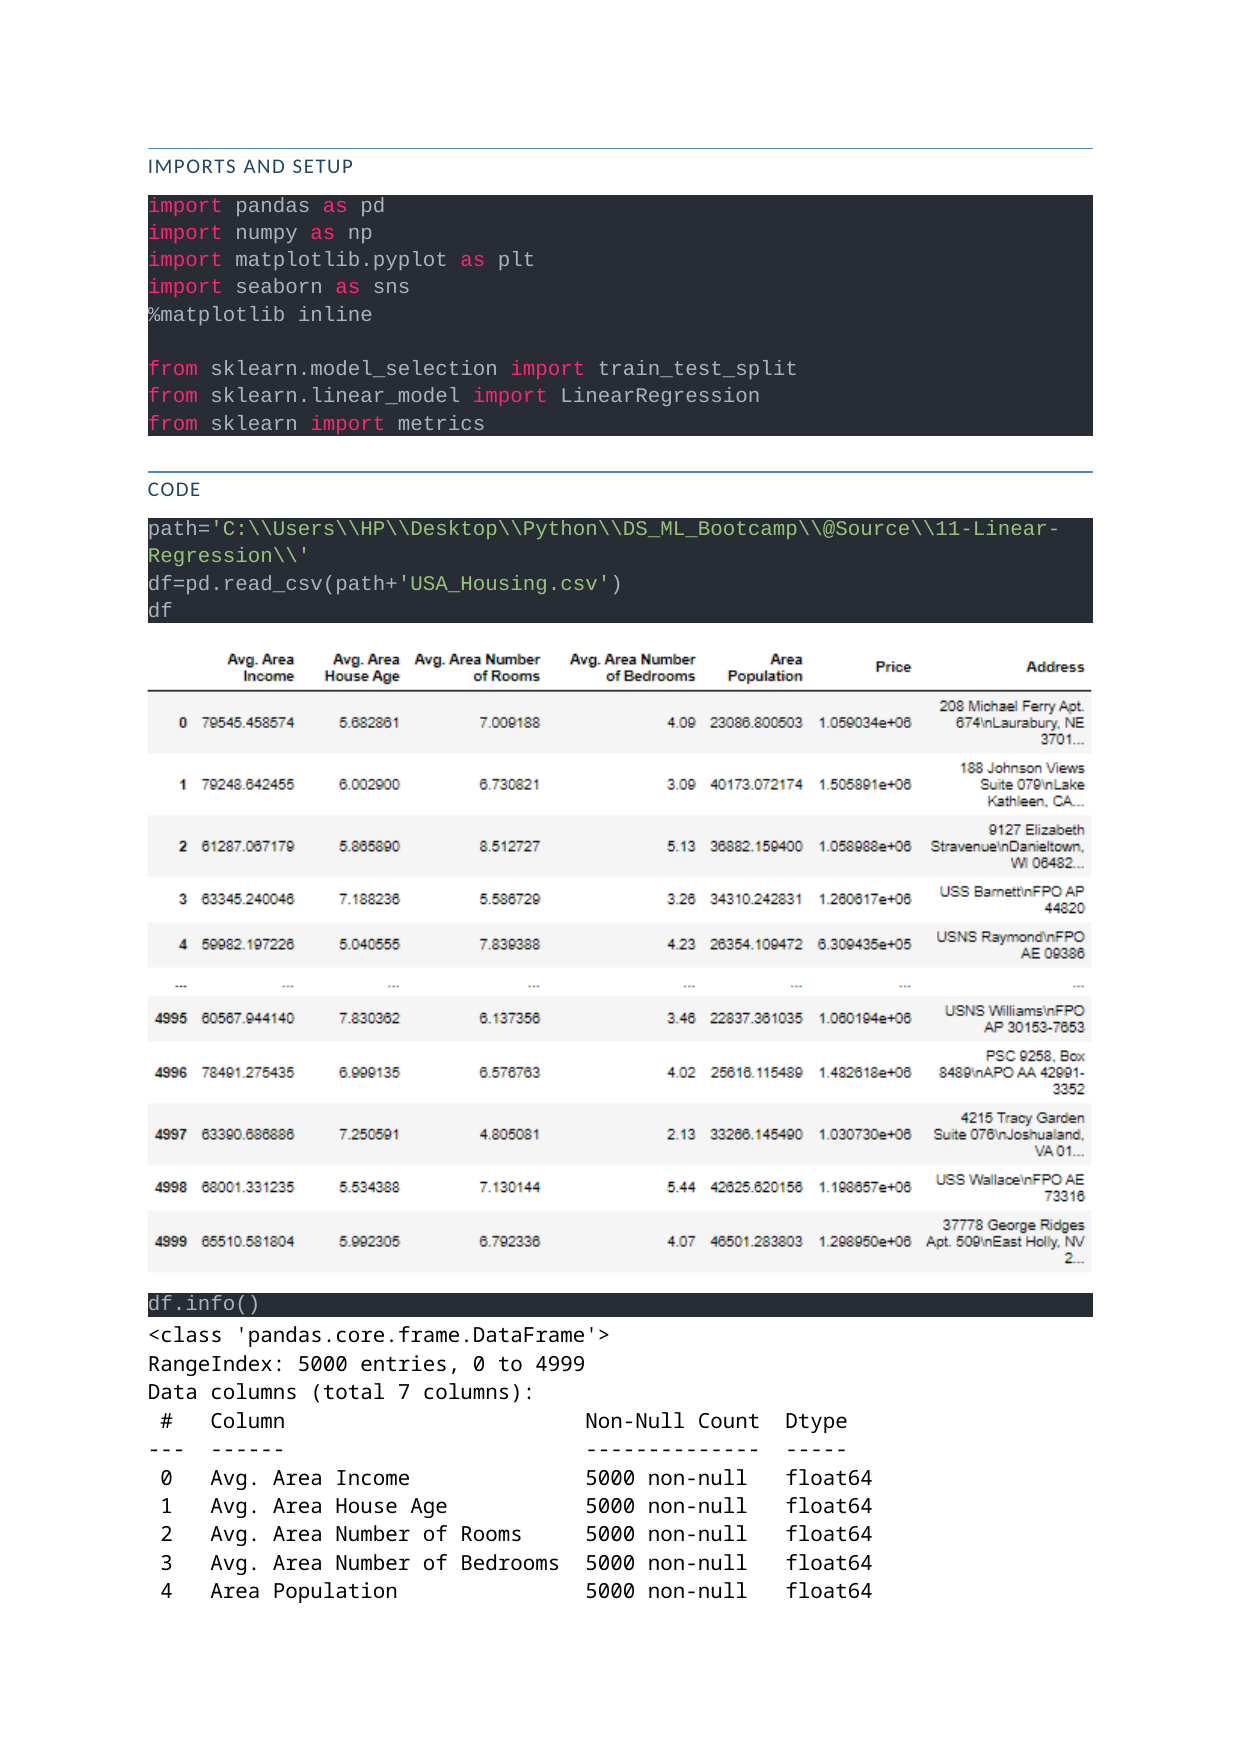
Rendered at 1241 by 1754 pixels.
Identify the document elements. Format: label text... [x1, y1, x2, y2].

picture [147, 639, 1093, 1277]
text # Column Non-Null Count Dtype [148, 1406, 1093, 1434]
text path='C:\\Users\\HP\\Desktop\\Python\\DS_ML_Bootcamp\\@Source\\11-Linear-Regression\\' df=pd.read_csv(path+'USA_Housing.csv') df [148, 518, 1093, 623]
text import pandas as pd import numpy as np import matplotlib.pyplot as plt import seaborn as sns %matplotlib inline from sklearn.model_selection import train_test_split from sklearn.linear_model import LinearRegression from sklearn import metrics [148, 195, 1093, 436]
subtitle Code [148, 473, 1093, 502]
text Data columns (total 7 columns): [148, 1377, 1093, 1406]
text 1 Avg. Area House Age 5000 non-null float64 [148, 1491, 1093, 1519]
text 3 Avg. Area Number of Bedrooms 5000 non-null float64 [148, 1548, 1093, 1576]
text 2 Avg. Area Number of Rooms 5000 non-null float64 [148, 1519, 1093, 1548]
text df.info() [148, 1293, 1093, 1317]
text --- ------ -------------- ----- [148, 1434, 1093, 1463]
text 4 Area Population 5000 non-null float64 [148, 1576, 1093, 1605]
text 0 Avg. Area Income 5000 non-null float64 [148, 1463, 1093, 1491]
text RangeIndex: 5000 entries, 0 to 4999 [148, 1349, 1093, 1377]
text <class 'pandas.core.frame.DataFrame'> [148, 1321, 1093, 1349]
subtitle Imports and setup [148, 149, 1093, 179]
